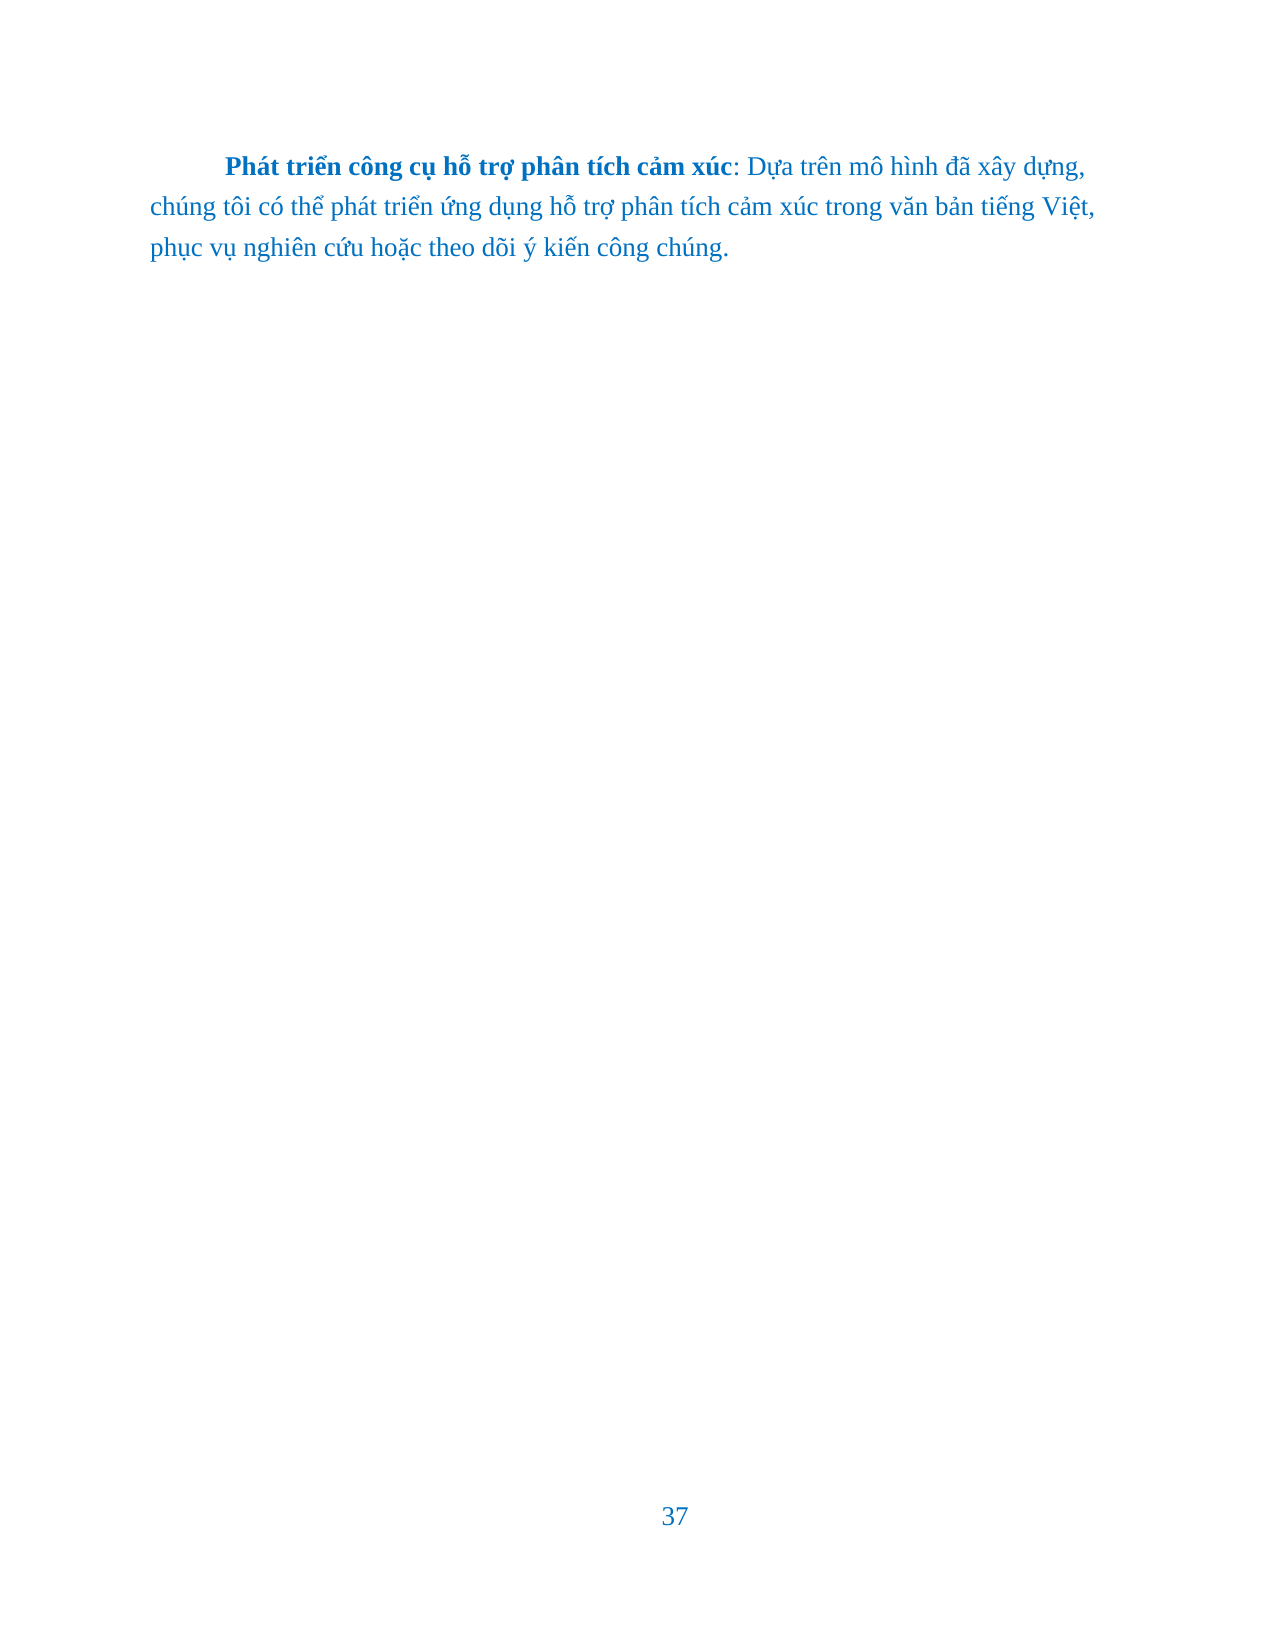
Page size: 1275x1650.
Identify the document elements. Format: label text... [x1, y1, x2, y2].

text Phát triển công cụ hỗ trợ phân tích cảm xúc: Dựa trên mô hình đã xây dựng, chúng tôi có thể phát triển ứng dụng hỗ trợ phân tích cảm xúc trong văn bản tiếng Việt, phục vụ nghiên cứu hoặc theo dõi ý kiến công chúng. [150, 150, 1125, 262]
